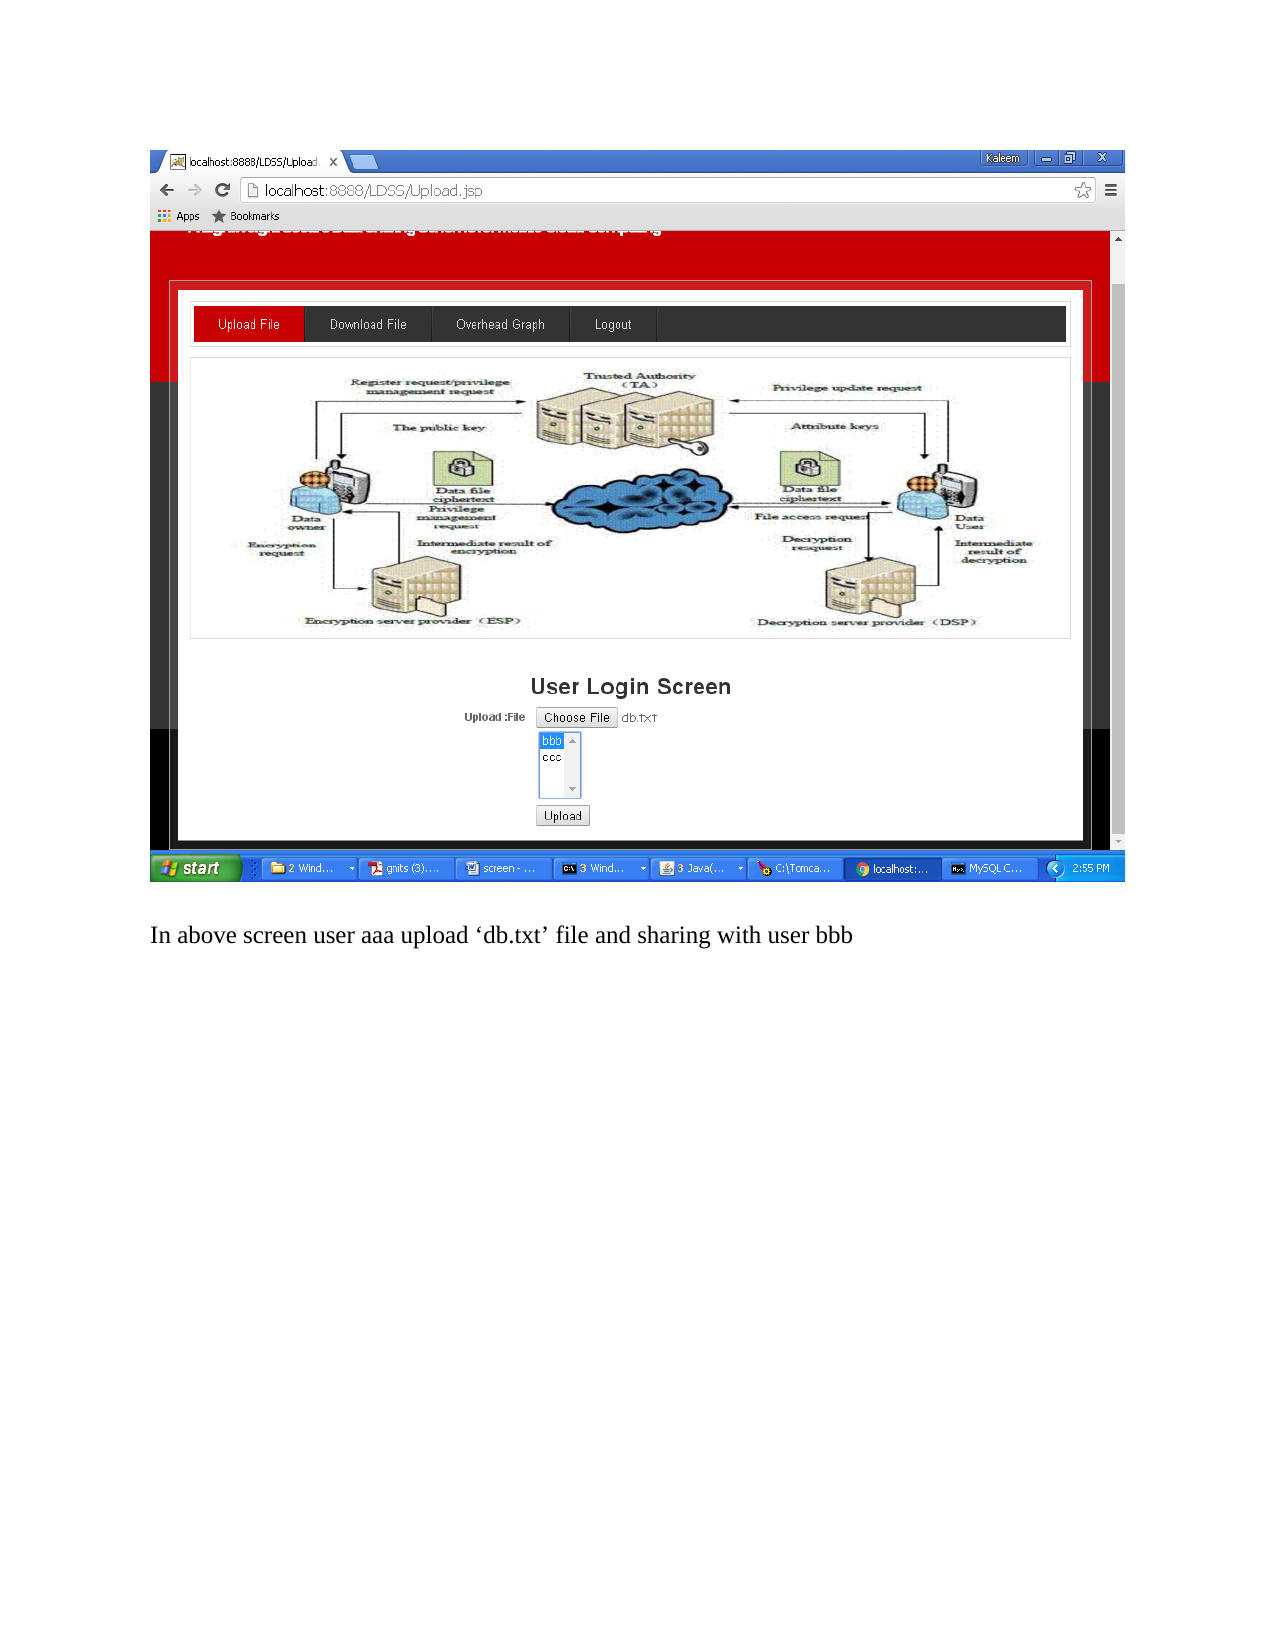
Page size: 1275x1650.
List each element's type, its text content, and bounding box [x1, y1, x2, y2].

picture [150, 150, 1125, 882]
text In above screen user aaa upload ‘db.txt’ file and sharing with user bbb [150, 920, 1125, 949]
